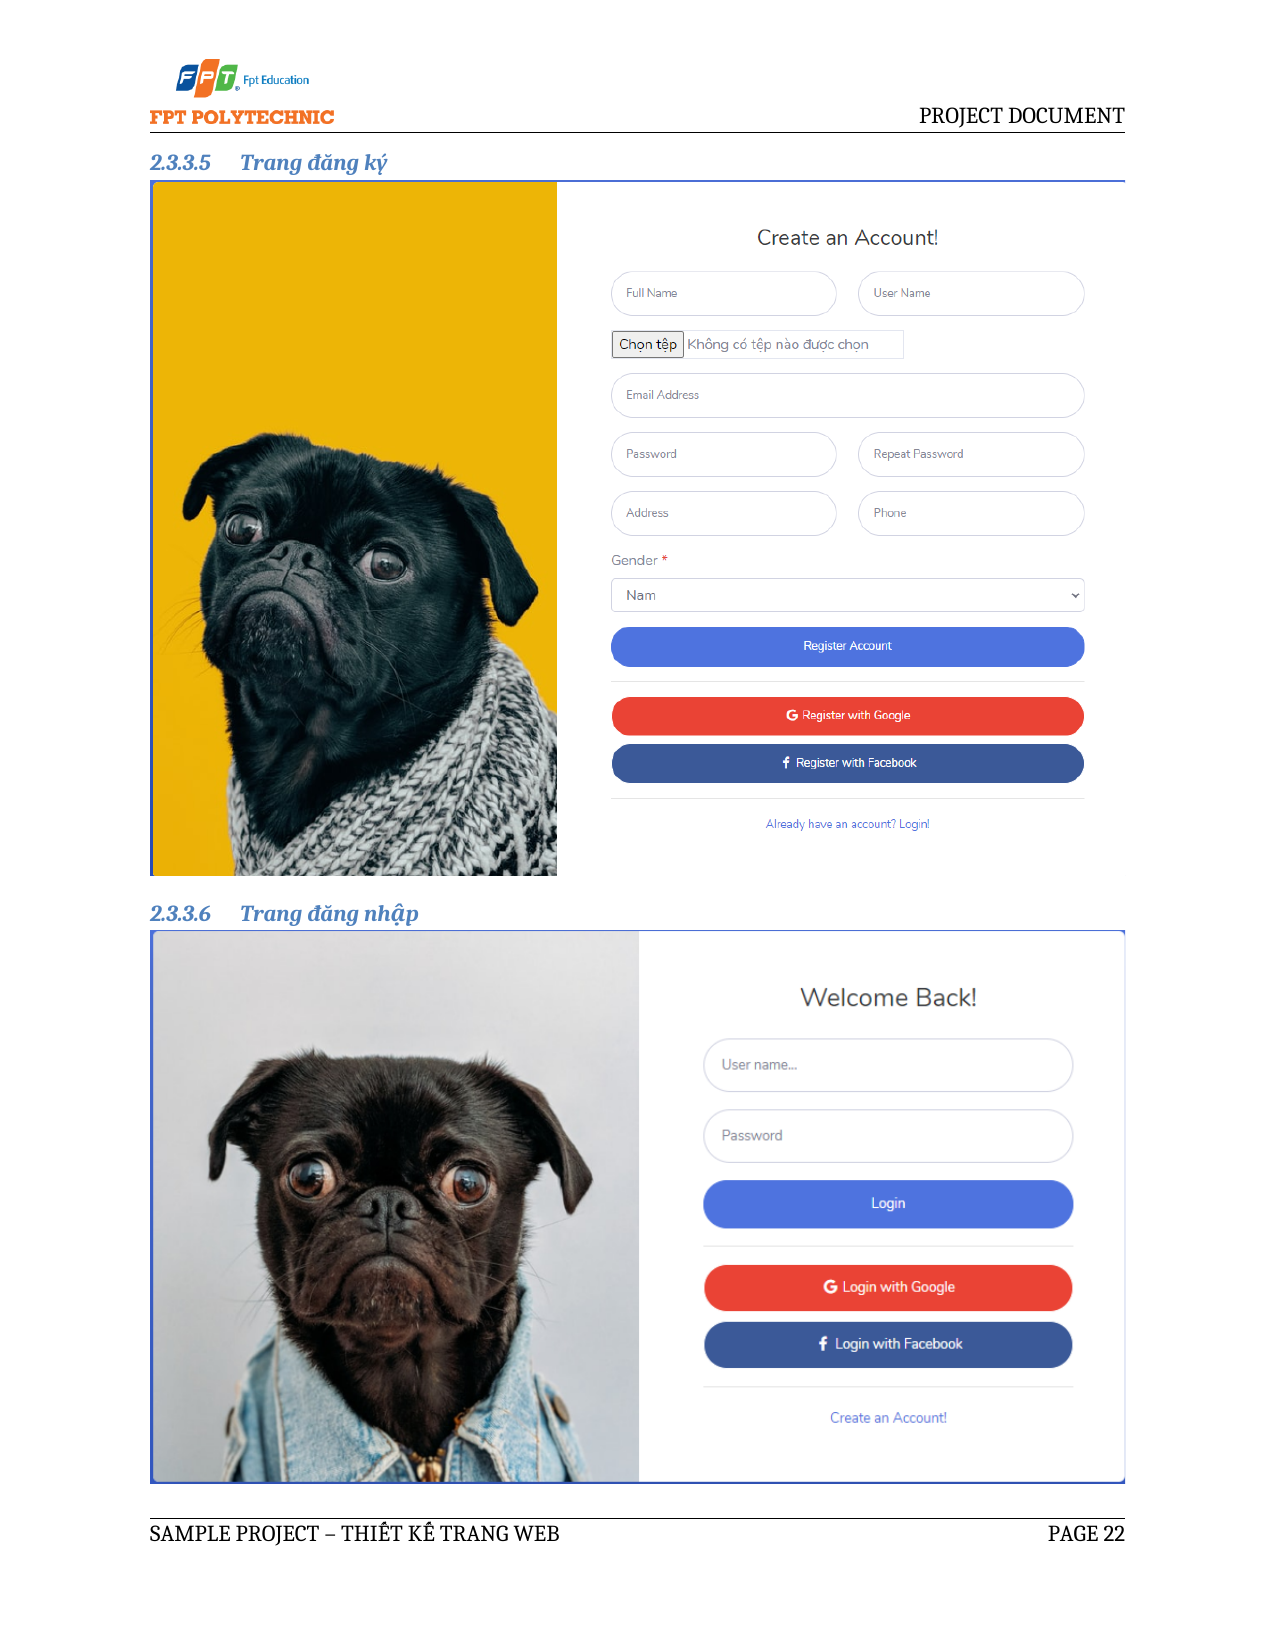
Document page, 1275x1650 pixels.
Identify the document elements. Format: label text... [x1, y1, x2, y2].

picture [150, 180, 1125, 876]
picture [150, 930, 1125, 1484]
picture [150, 59, 336, 124]
subtitle Trang đăng nhập [150, 900, 1125, 927]
subtitle Trang đăng ký [150, 150, 1125, 176]
